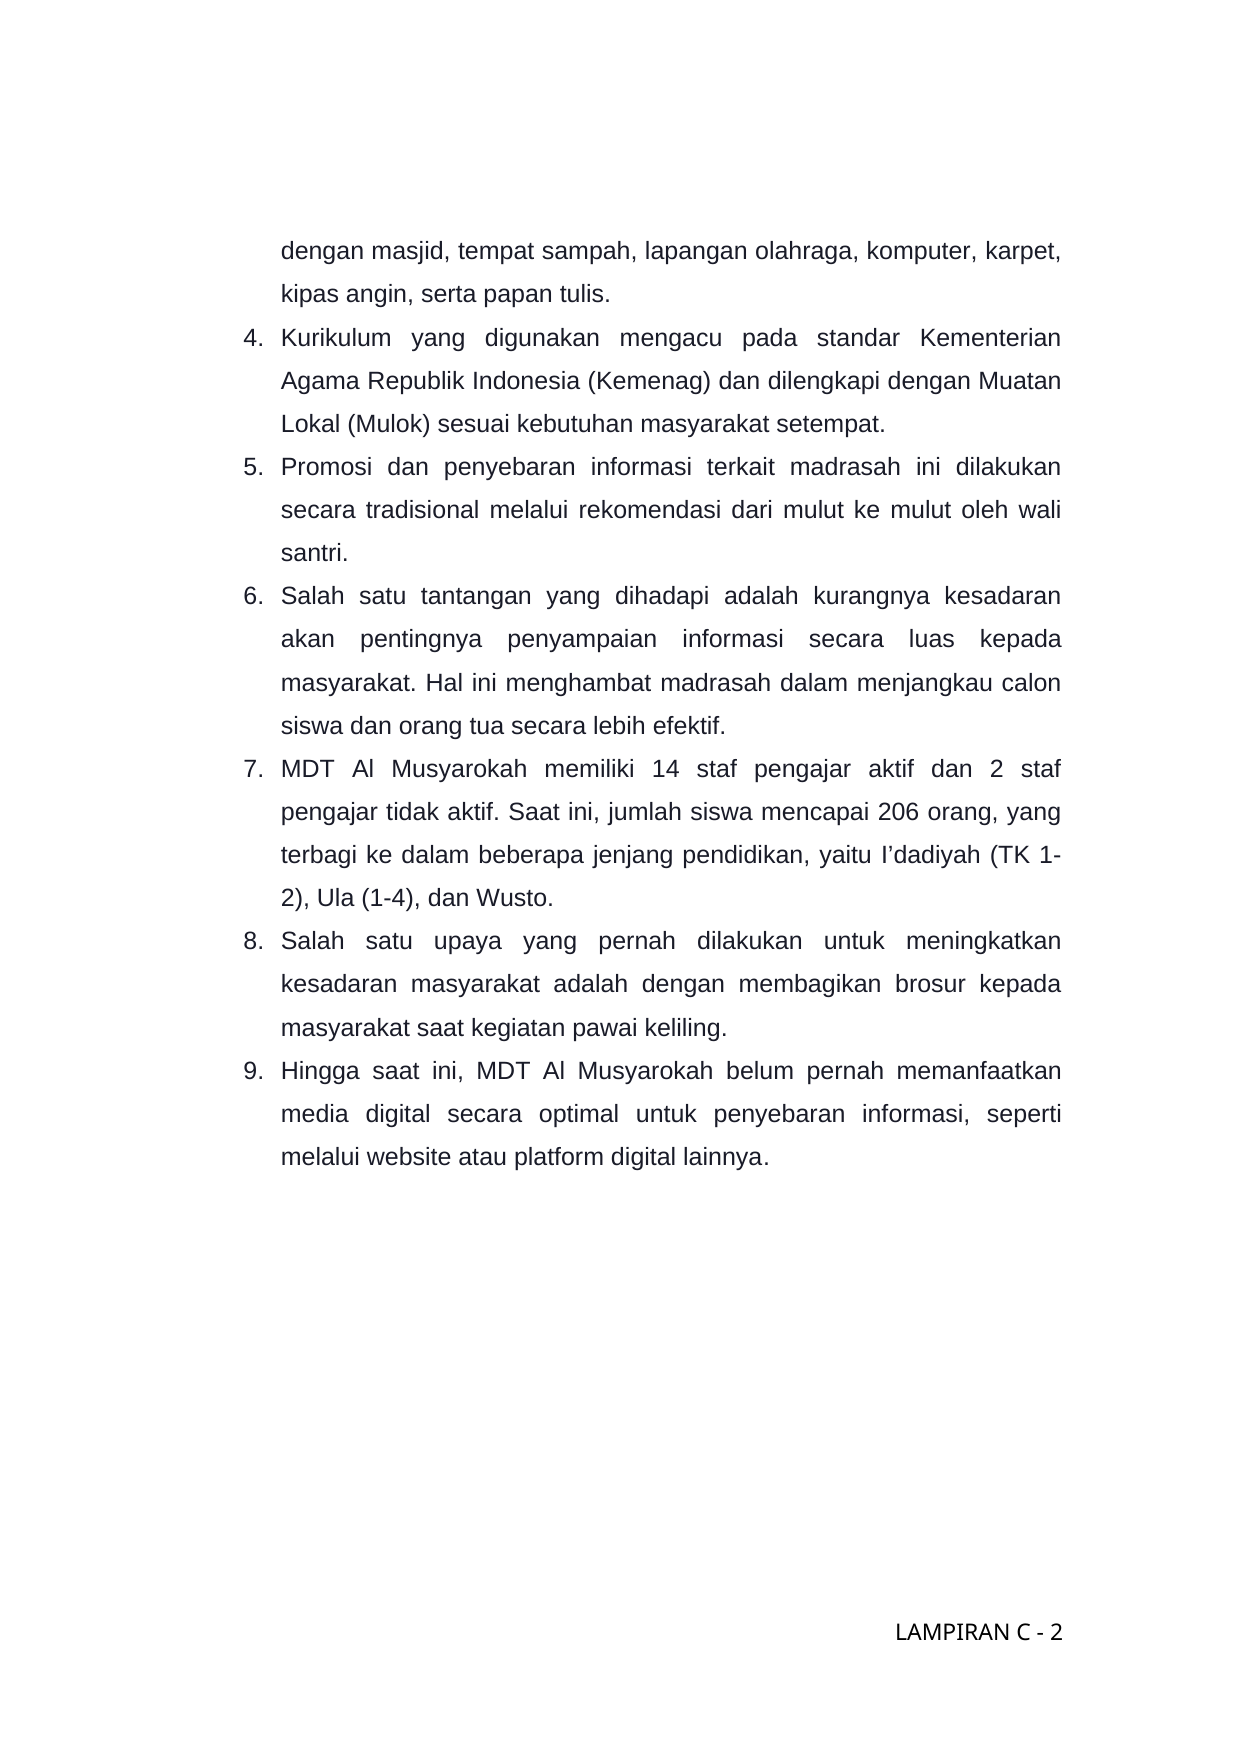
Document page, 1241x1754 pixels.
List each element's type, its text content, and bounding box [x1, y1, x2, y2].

list Salah satu upaya yang pernah dilakukan untuk meningkatkan kesadaran masyarakat adalah dengan membagikan brosur kepada masyarakat saat kegiatan pawai keliling. [243, 926, 1063, 1041]
list MDT Al Musyarokah memiliki 14 staf pengajar aktif dan 2 staf pengajar tidak aktif. Saat ini, jumlah siswa mencapai 206 orang, yang terbagi ke dalam beberapa jenjang pendidikan, yaitu I’dadiyah (TK 1-2), Ula (1-4), dan Wusto. [243, 754, 1063, 912]
list Promosi dan penyebaran informasi terkait madrasah ini dilakukan secara tradisional melalui rekomendasi dari mulut ke mulut oleh wali santri. [243, 452, 1063, 567]
list Hingga saat ini, MDT Al Musyarokah belum pernah memanfaatkan media digital secara optimal untuk penyebaran informasi, seperti melalui website atau platform digital lainnya. [243, 1056, 1063, 1171]
list Kurikulum yang digunakan mengacu pada standar Kementerian Agama Republik Indonesia (Kemenag) dan dilengkapi dengan Muatan Lokal (Mulok) sesuai kebutuhan masyarakat setempat. [243, 322, 1063, 437]
list Salah satu tantangan yang dihadapi adalah kurangnya kesadaran akan pentingnya penyampaian informasi secara luas kepada masyarakat. Hal ini menghambat madrasah dalam menjangkau calon siswa dan orang tua secara lebih efektif. [243, 581, 1063, 739]
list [243, 236, 1063, 308]
